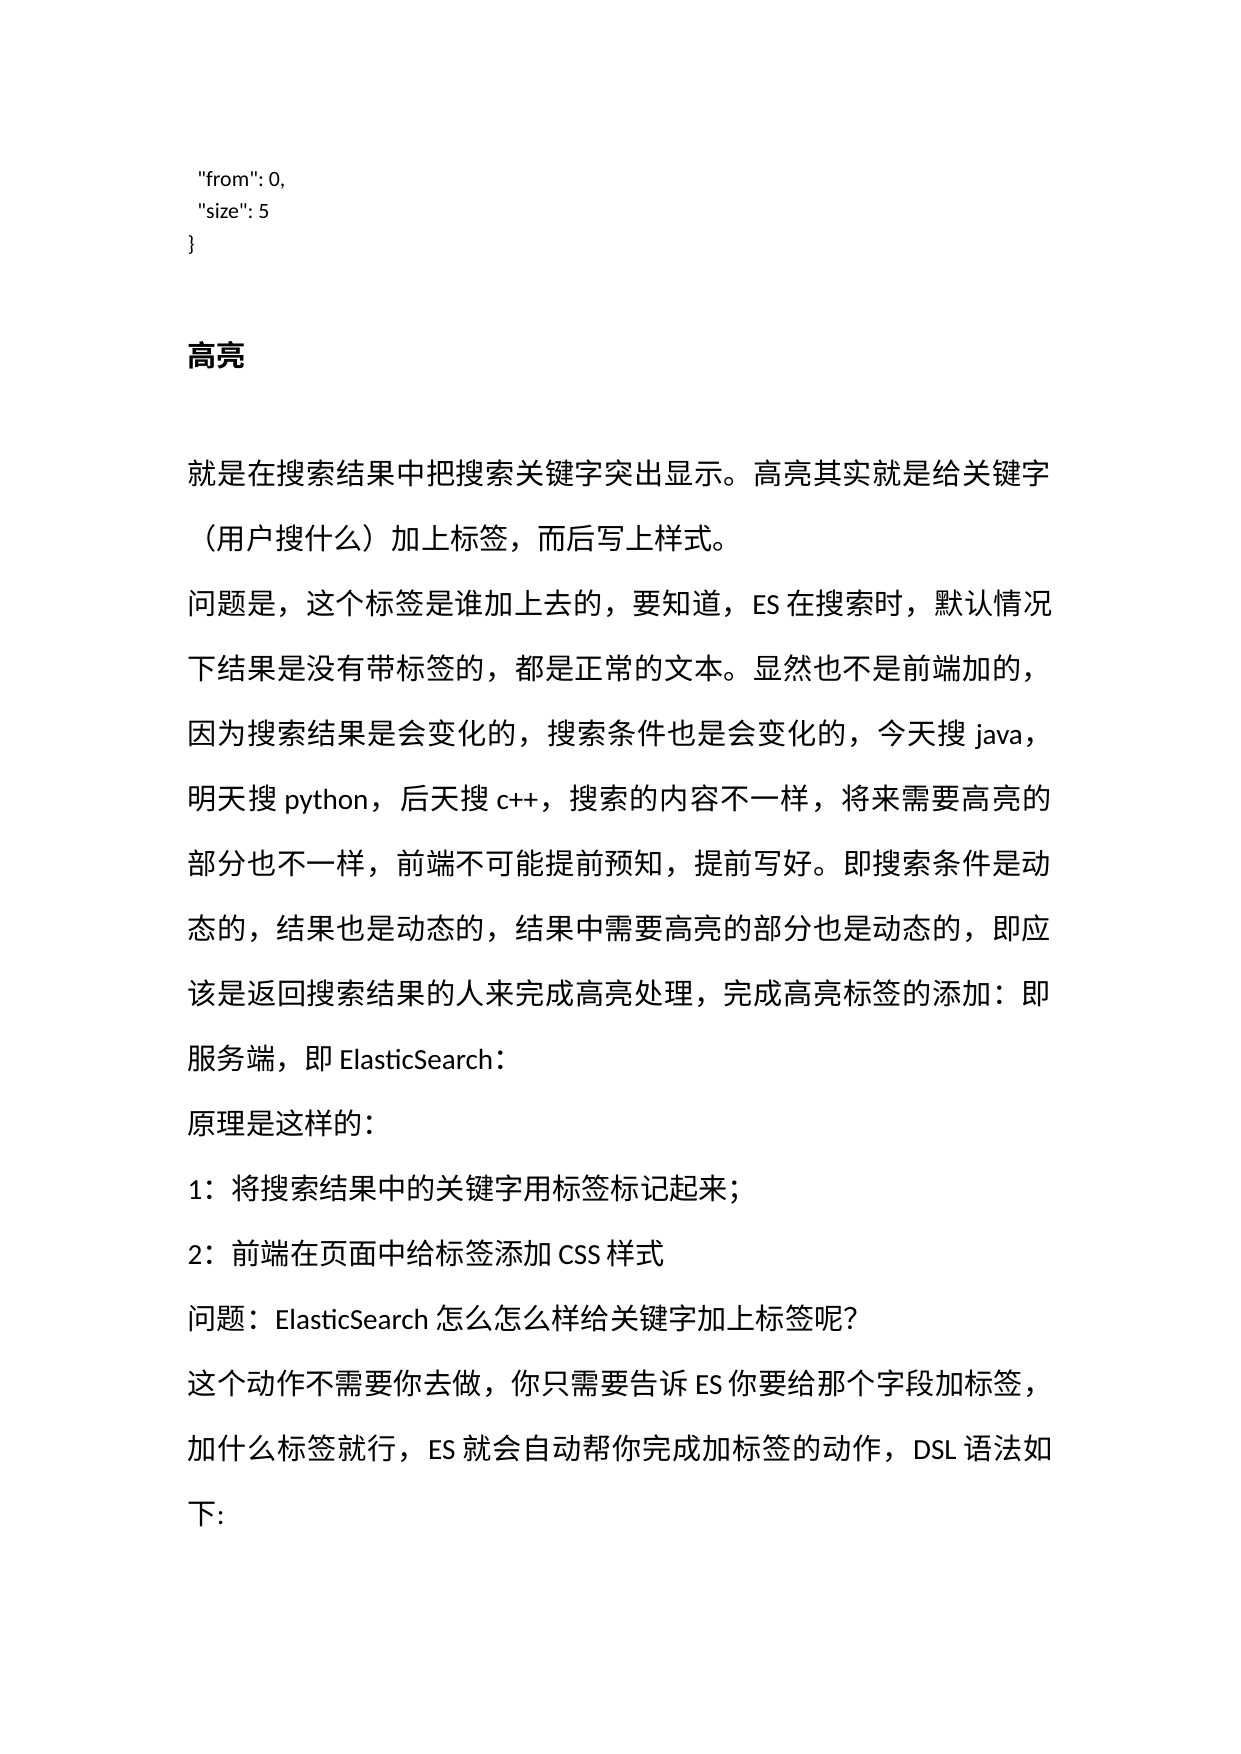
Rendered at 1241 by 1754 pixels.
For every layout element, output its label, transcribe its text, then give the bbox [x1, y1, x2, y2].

text 问题是，这个标签是谁加上去的，要知道，ES在搜索时，默认情况下结果是没有带标签的，都是正常的文本。显然也不是前端加的，因为搜索结果是会变化的，搜索条件也是会变化的，今天搜java，明天搜python，后天搜c++，搜索的内容不一样，将来需要高亮的部分也不一样，前端不可能提前预知，提前写好。即搜索条件是动态的，结果也是动态的，结果中需要高亮的部分也是动态的，即应该是返回搜索结果的人来完成高亮处理，完成高亮标签的添加：即服务端，即ElasticSearch： [187, 569, 1053, 1089]
text 问题：ElasticSearch怎么怎么样给关键字加上标签呢？ [187, 1284, 1053, 1349]
text 原理是这样的： [187, 1089, 1053, 1154]
text 就是在搜索结果中把搜索关键字突出显示。高亮其实就是给关键字（用户搜什么）加上标签，而后写上样式。 [187, 439, 1053, 569]
text 1：将搜索结果中的关键字用标签标记起来； [187, 1154, 1053, 1219]
text "from": 0, [187, 162, 1053, 194]
text 2：前端在页面中给标签添加CSS样式 [187, 1219, 1053, 1284]
text "size": 5 [187, 194, 1053, 227]
text } [187, 227, 1053, 259]
subtitle 高亮 [187, 321, 1053, 386]
text 这个动作不需要你去做，你只需要告诉ES你要给那个字段加标签，加什么标签就行，ES就会自动帮你完成加标签的动作，DSL语法如下: [187, 1349, 1053, 1544]
